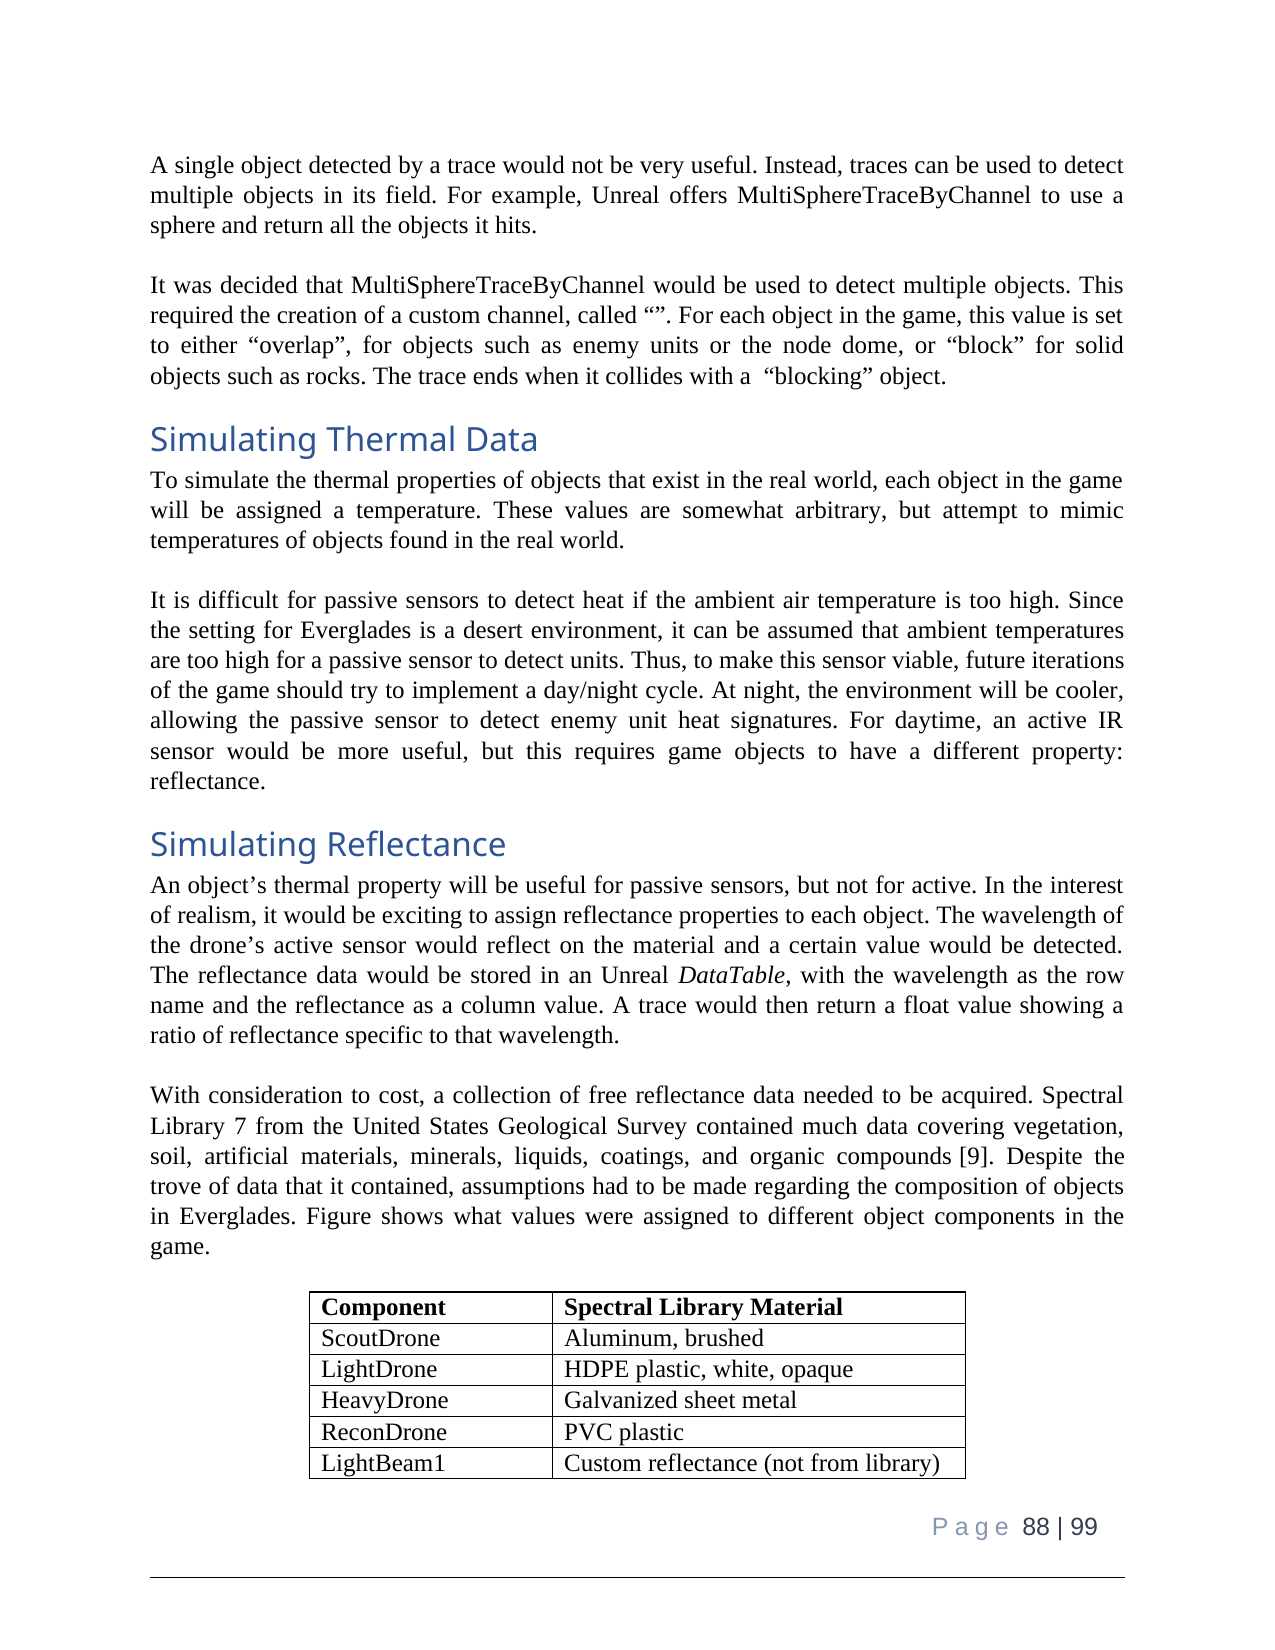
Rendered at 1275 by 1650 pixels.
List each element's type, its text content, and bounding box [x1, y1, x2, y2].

table_cell HDPE plastic, white, opaque [553, 1355, 965, 1384]
table_cell Galvanized sheet metal [553, 1386, 965, 1416]
text To simulate the thermal properties of objects that exist in the real world, each object in the game will be assigned a temperature. These values are somewhat arbitrary, but attempt to mimic temperatures of objects found in the real world. [150, 465, 1125, 554]
table_cell LightBeam1 [310, 1448, 552, 1478]
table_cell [553, 1448, 965, 1478]
text With consideration to cost, a collection of free reflectance data needed to be acquired. Spectral Library 7 from the United States Geological Survey contained much data covering vegetation, soil, artificial materials, minerals, liquids, coatings, and organic compounds [9]. Despite the trove of data that it contained, assumptions had to be made regarding the composition of objects in Everglades. Figure shows what values were assigned to different object components in the game. [150, 1081, 1125, 1260]
subtitle Simulating Thermal Data [150, 416, 1125, 461]
table_cell LightDrone [310, 1355, 552, 1384]
table_cell HeavyDrone [310, 1386, 552, 1416]
table_cell Aluminum, brushed [553, 1324, 965, 1353]
text A single object detected by a trace would not be very useful. Instead, traces can be used to detect multiple objects in its field. For example, Unreal offers MultiSphereTraceByChannel to use a sphere and return all the objects it hits. [150, 150, 1125, 239]
table_header Spectral Library Material [553, 1293, 965, 1322]
text It was decided that MultiSphereTraceByChannel would be used to detect multiple objects. This required the creation of a custom channel, called “”. For each object in the game, this value is set to either “overlap”, for objects such as enemy units or the node dome, or “block” for solid objects such as rocks. The trace ends when it collides with a “blocking” object. [150, 270, 1125, 389]
table_header Component [310, 1293, 552, 1322]
subtitle Simulating Reflectance [150, 821, 1125, 866]
text It is difficult for passive sensors to detect heat if the ambient air temperature is too high. Since the setting for Everglades is a desert environment, it can be assumed that ambient temperatures are too high for a passive sensor to detect units. Thus, to make this sensor viable, future iterations of the game should try to implement a day/night cycle. At night, the environment will be cooler, allowing the passive sensor to detect enemy unit heat signatures. For daytime, an active IR sensor would be more useful, but this requires game objects to have a different property: reflectance. [150, 585, 1125, 794]
table_cell PVC plastic [553, 1417, 965, 1447]
table_cell ScoutDrone [310, 1324, 552, 1353]
table_cell ReconDrone [310, 1417, 552, 1447]
text An object’s thermal property will be useful for passive sensors, but not for active. In the interest of realism, it would be exciting to assign reflectance properties to each object. The wavelength of the drone’s active sensor would reflect on the material and a certain value would be detected. The reflectance data would be stored in an Unreal DataTable, with the wavelength as the row name and the reflectance as a column value. A trace would then return a float value showing a ratio of reflectance specific to that wavelength. [150, 870, 1125, 1049]
